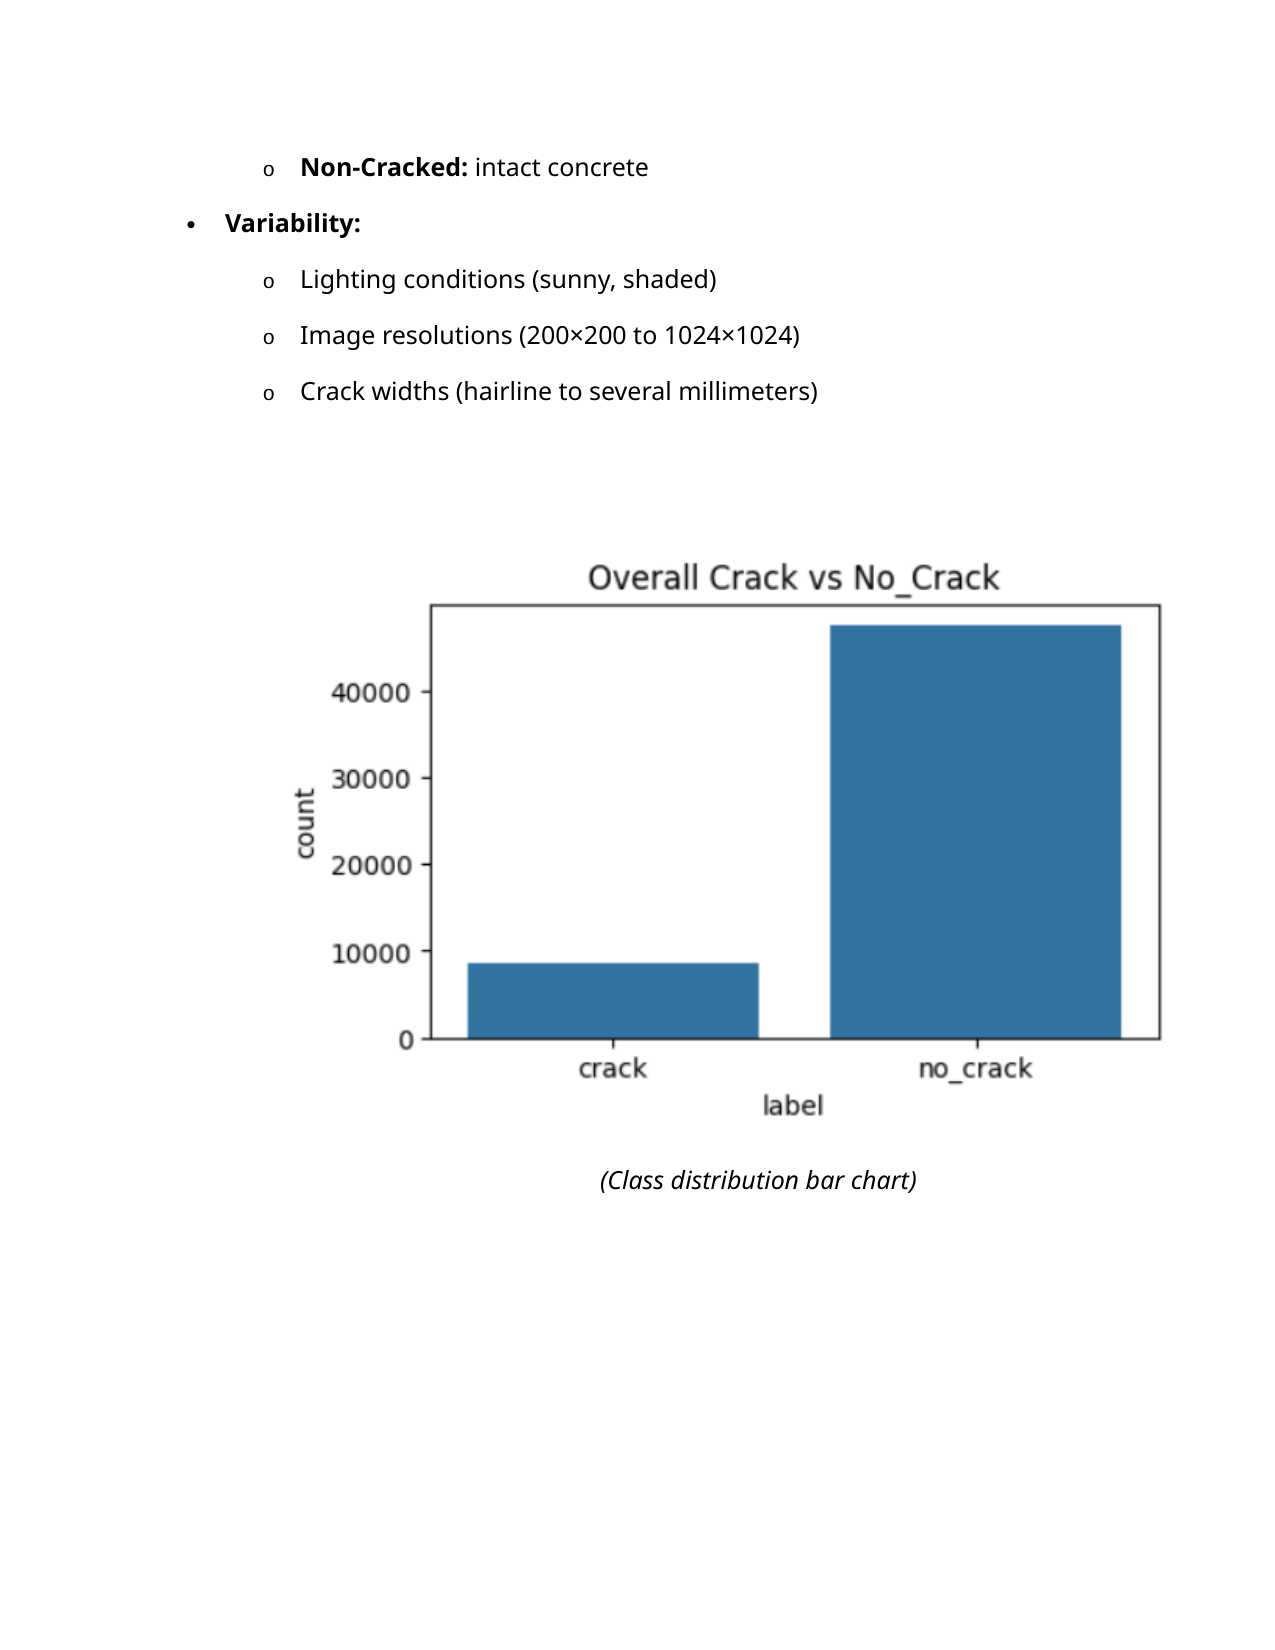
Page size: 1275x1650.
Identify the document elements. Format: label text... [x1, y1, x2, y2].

list Non-Cracked: intact concrete [262, 150, 1125, 184]
picture [262, 540, 1212, 1141]
text (Class distribution bar chart) [525, 1163, 1125, 1197]
list Image resolutions (200×200 to 1024×1024) [262, 317, 1125, 352]
list Variability: [187, 206, 1125, 240]
list Crack widths (hairline to several millimeters) [262, 373, 1125, 407]
list Lighting conditions (sunny, shaded) [262, 262, 1125, 296]
